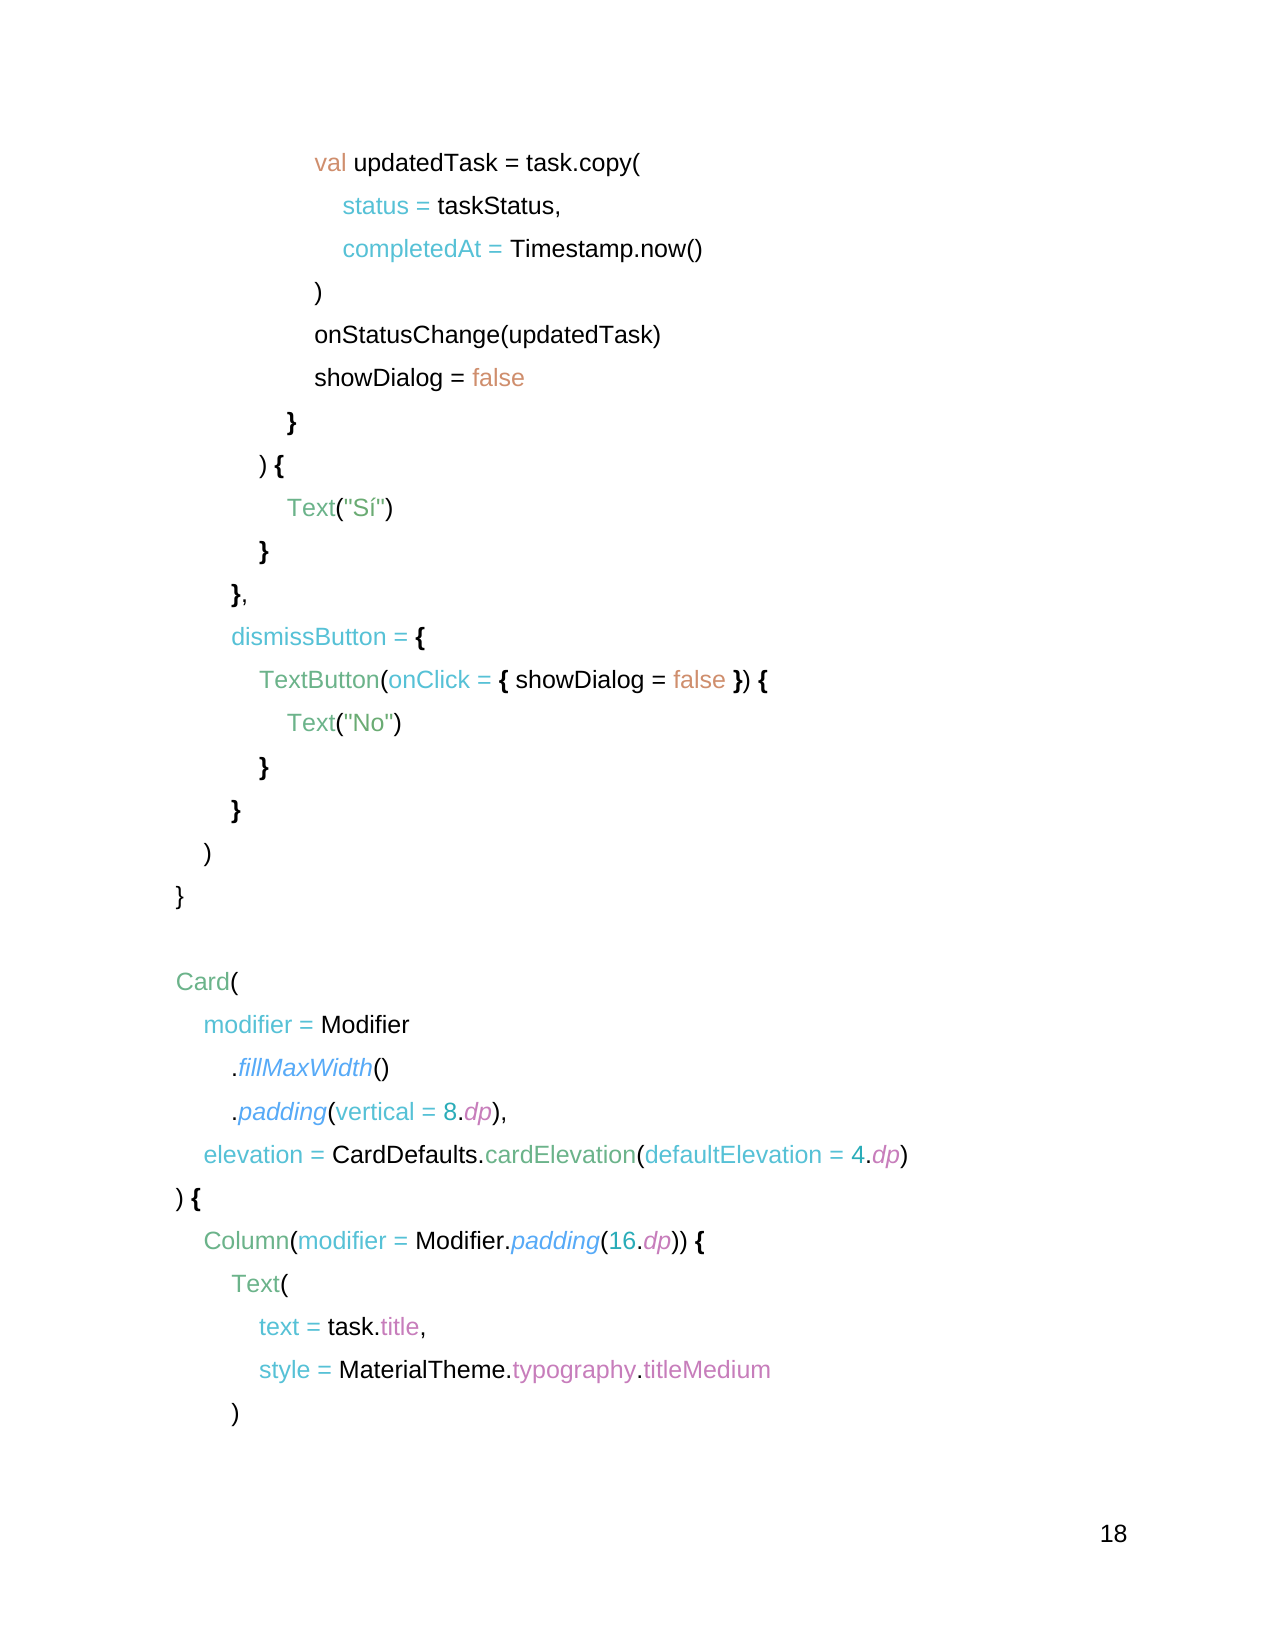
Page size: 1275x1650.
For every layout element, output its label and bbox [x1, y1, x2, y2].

text [148, 148, 1127, 1470]
